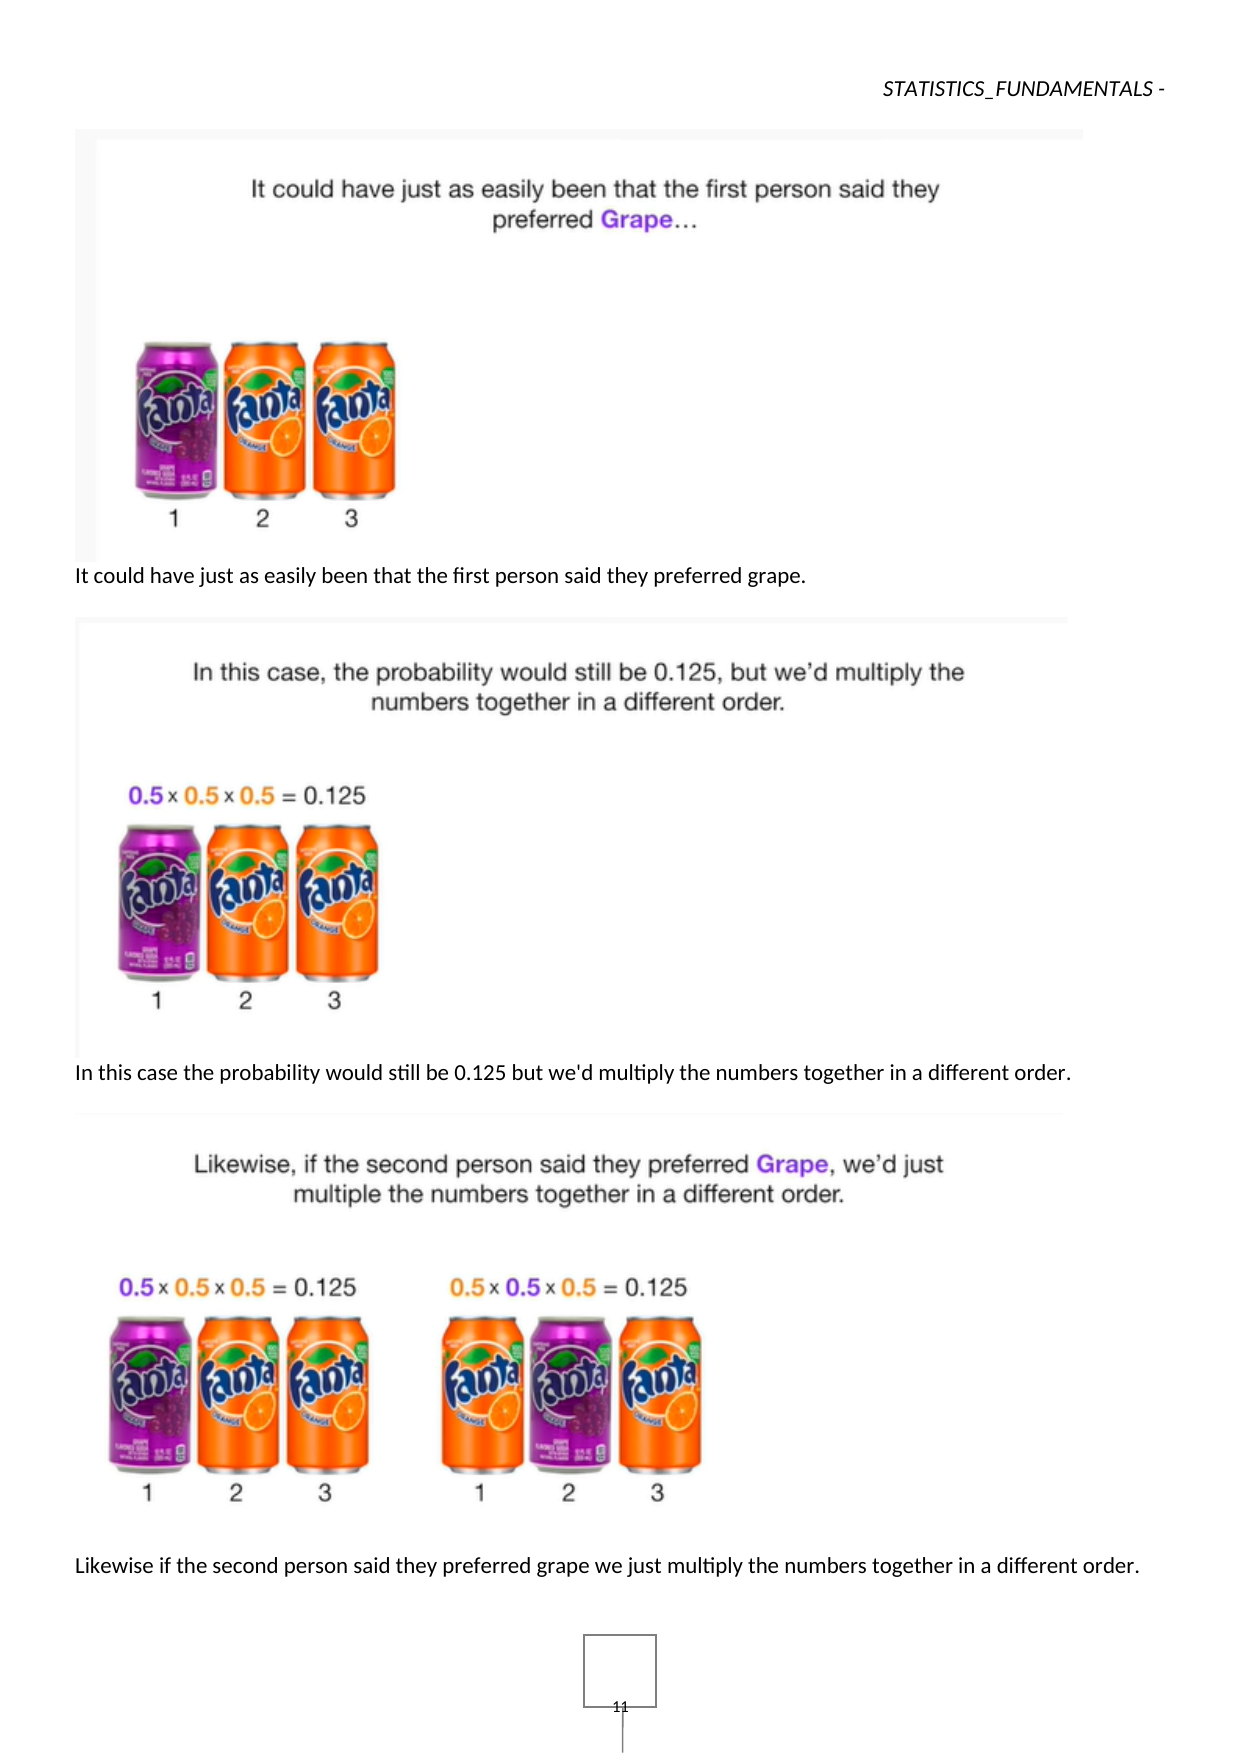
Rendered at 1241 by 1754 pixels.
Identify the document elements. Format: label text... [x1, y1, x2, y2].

picture [75, 129, 1083, 562]
picture [75, 1113, 1063, 1552]
picture [75, 617, 1068, 1058]
text It could have just as easily been that the first person said they preferred grape. [75, 561, 1165, 589]
text Likewise if the second person said they preferred grape we just multiply the numbers together in a different order. [75, 1551, 1165, 1579]
text In this case the probability would still be 0.125 but we'd multiply the numbers together in a different order. [75, 1058, 1165, 1086]
